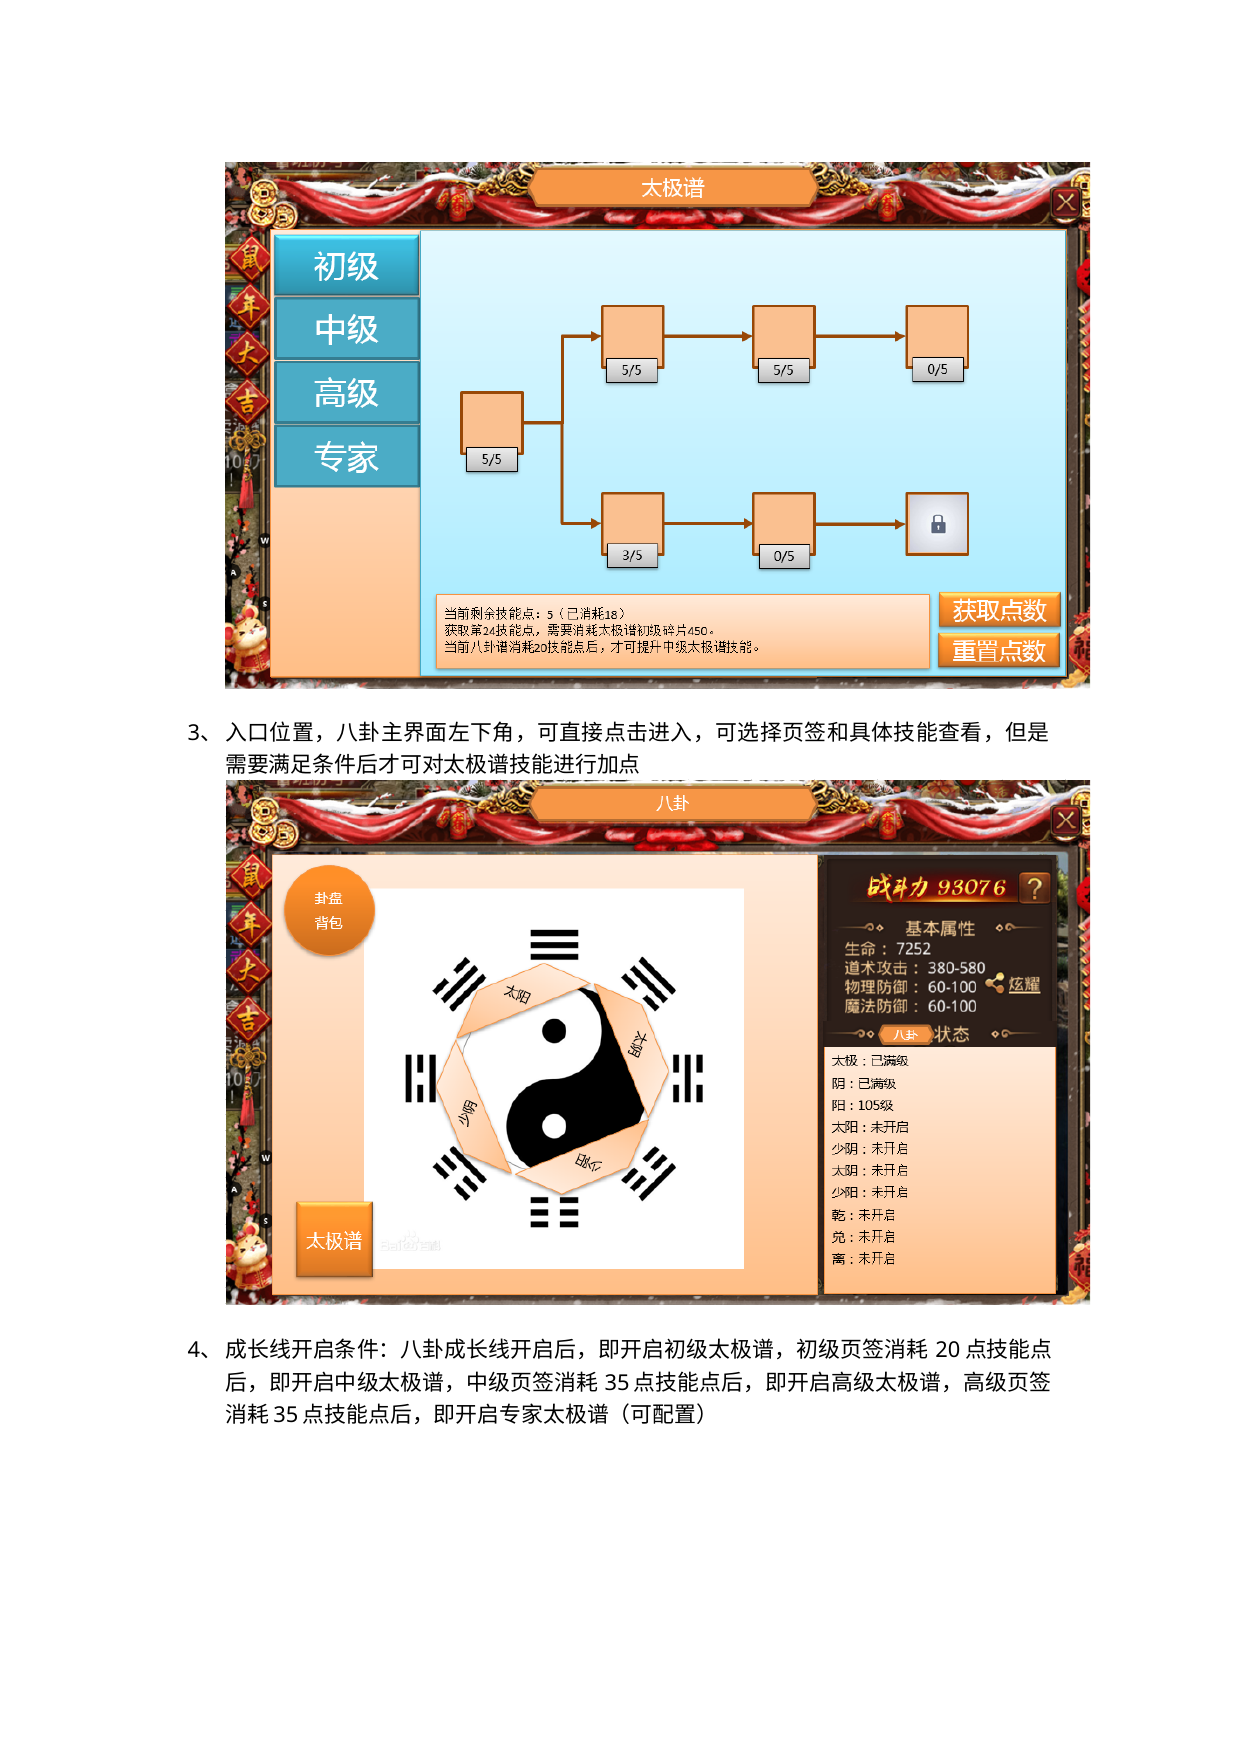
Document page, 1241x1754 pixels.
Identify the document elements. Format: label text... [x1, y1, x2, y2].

picture [225, 162, 1091, 689]
list 入口位置，八卦主界面左下角，可直接点击进入，可选择页签和具体技能查看，但是需要满足条件后才可对太极谱技能进行加点 [187, 714, 1053, 779]
list 成长线开启条件：八卦成长线开启后，即开启初级太极谱，初级页签消耗20点技能点后，即开启中级太极谱，中级页签消耗35点技能点后，即开启高级太极谱，高级页签消耗35点技能点后，即开启专家太极谱（可配置） [187, 1332, 1053, 1429]
picture [225, 779, 1091, 1305]
